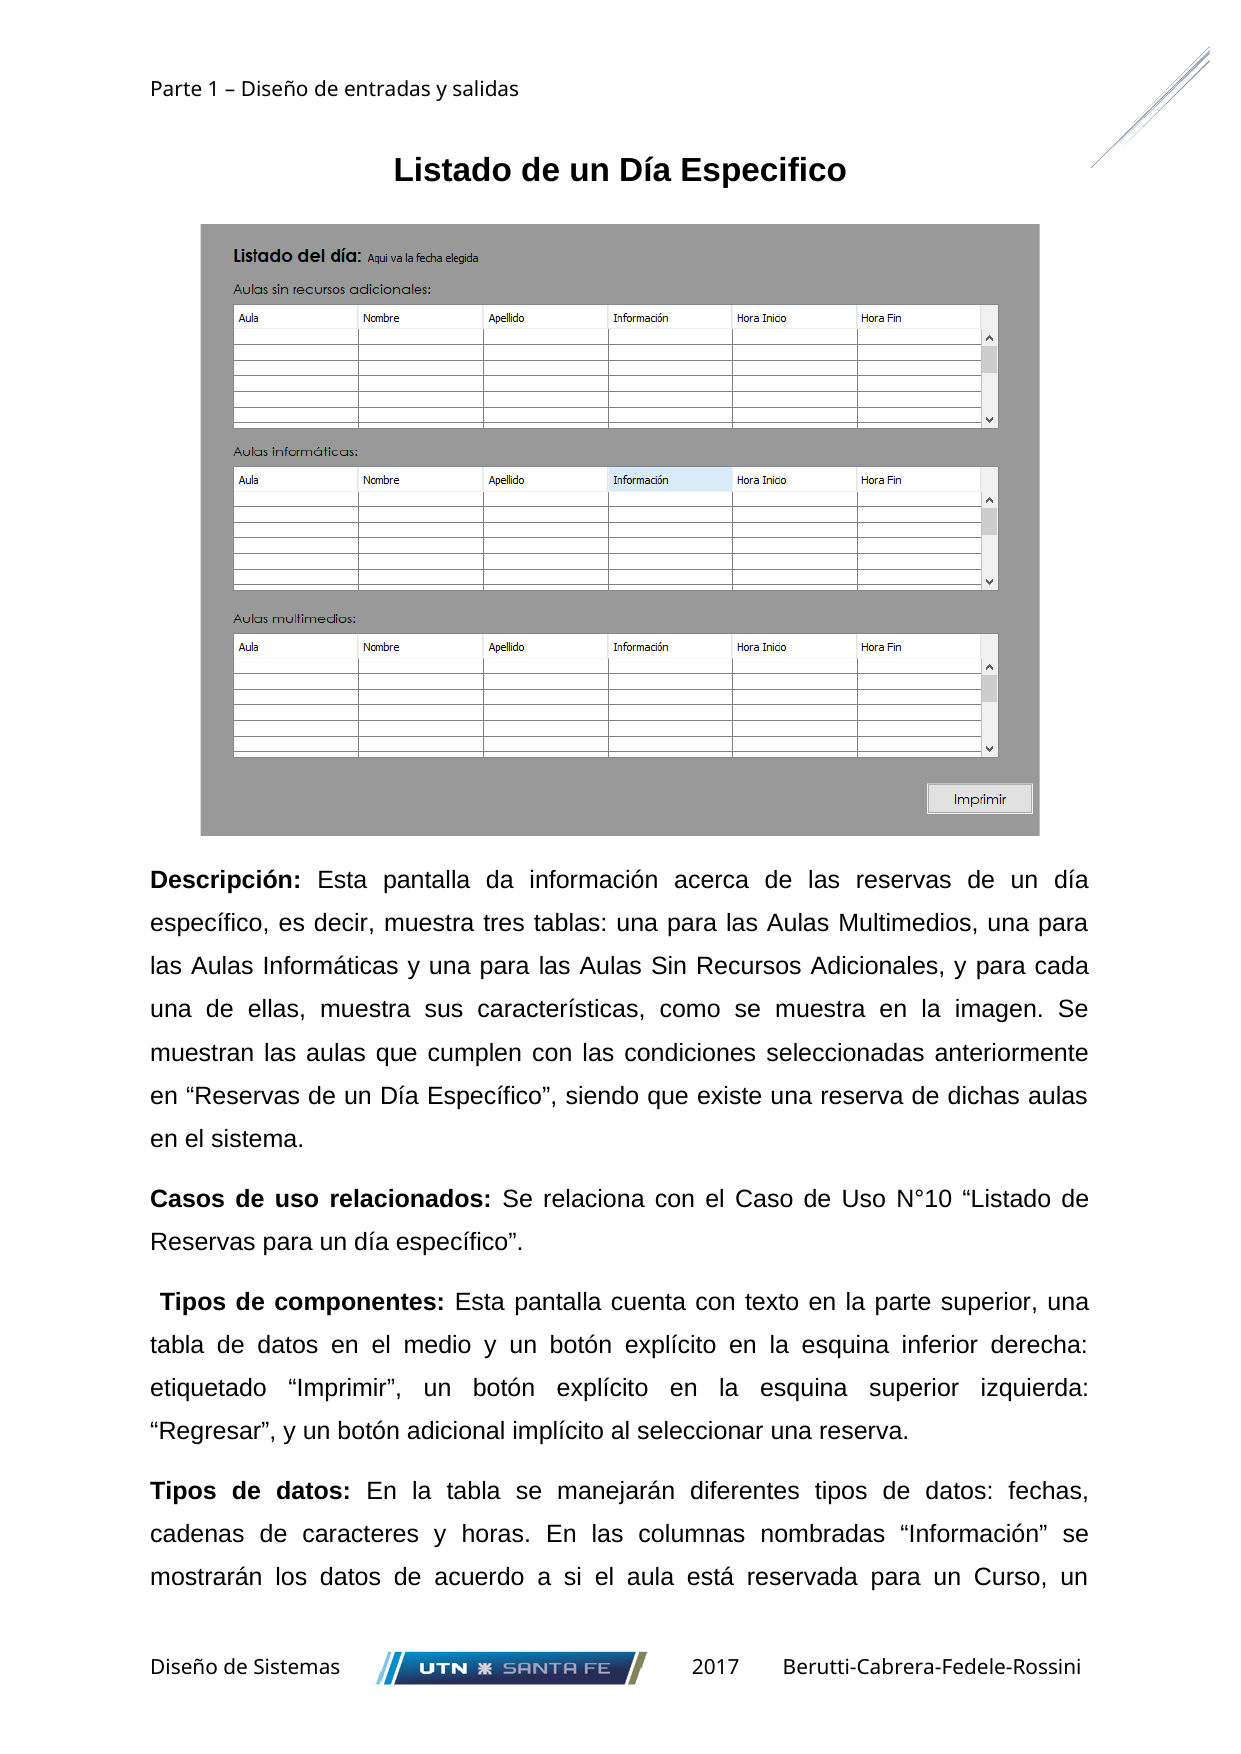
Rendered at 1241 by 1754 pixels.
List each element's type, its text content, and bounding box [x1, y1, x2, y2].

text Descripción: Esta pantalla da información acerca de las reservas de un día específico, es decir, muestra tres tablas: una para las Aulas Multimedios, una para las Aulas Informáticas y una para las Aulas Sin Recursos Adicionales, y para cada una de ellas, muestra sus características, como se muestra en la imagen. Se muestran las aulas que cumplen con las condiciones seleccionadas anteriormente en “Reservas de un Día Específico”, siendo que existe una reserva de dichas aulas en el sistema. [150, 865, 1090, 1152]
picture [200, 224, 1040, 836]
text Listado de un Día Especifico [150, 150, 1090, 188]
picture [356, 1591, 668, 1748]
text Tipos de componentes: Esta pantalla cuenta con texto en la parte superior, una tabla de datos en el medio y un botón explícito en la esquina inferior derecha: etiquetado “Imprimir”, un botón explícito en la esquina superior izquierda: “Regresar”, y un botón adicional implícito al seleccionar una reserva. [150, 1286, 1090, 1444]
text Casos de uso relacionados: Se relaciona con el Caso de Uso N°10 “Listado de Reservas para un día específico”. [150, 1183, 1090, 1255]
